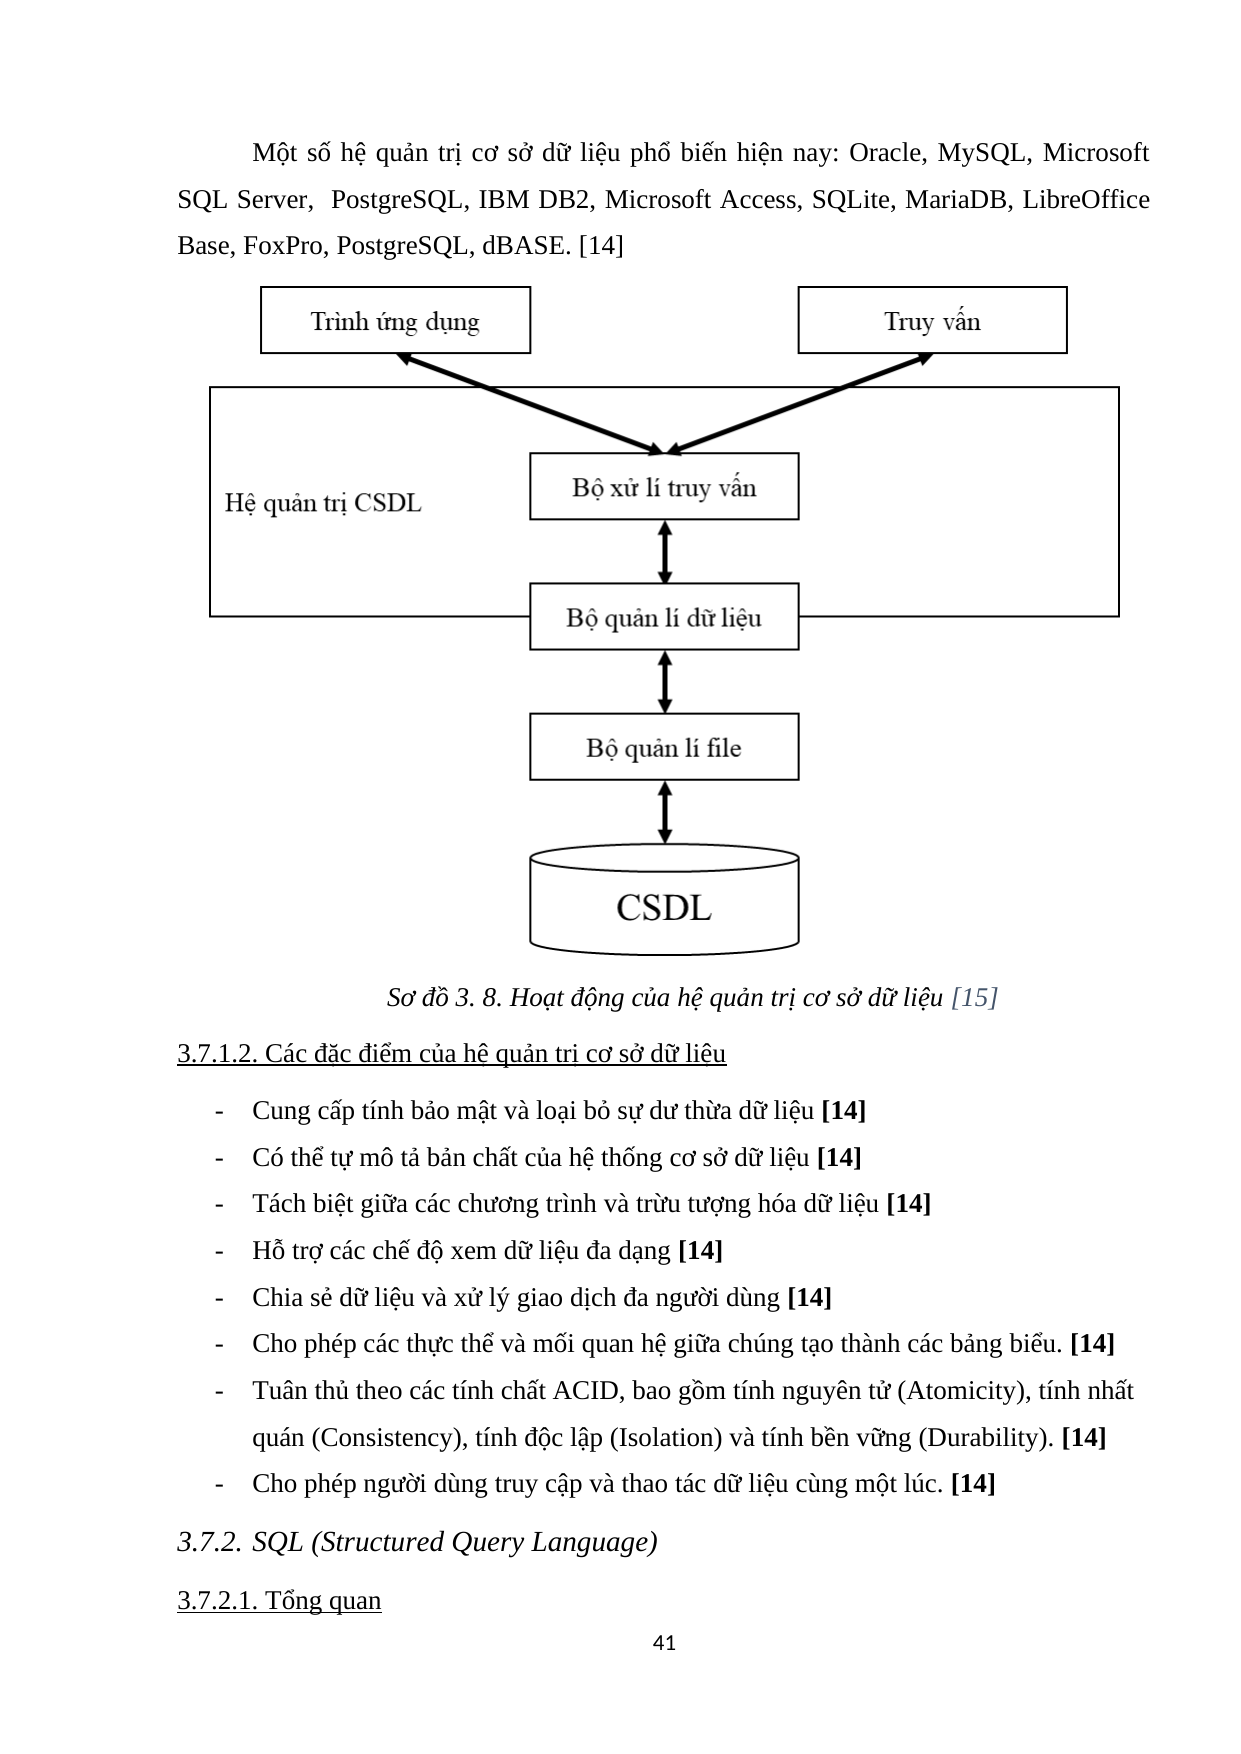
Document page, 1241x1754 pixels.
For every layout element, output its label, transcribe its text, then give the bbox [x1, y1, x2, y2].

list Chia sẻ dữ liệu và xử lý giao dịch đa người dùng [214, 1281, 1152, 1312]
text 3.7.2.1. Tổng quan [177, 1584, 1152, 1616]
text Sơ đồ 3. 8. Hoạt động của hệ quản trị cơ sở dữ liệu [177, 981, 1152, 1012]
list Hỗ trợ các chế độ xem dữ liệu đa dạng [214, 1234, 1152, 1265]
text 3.7.1.2. Các đặc điểm của hệ quản trị cơ sở dữ liệu [177, 1037, 1152, 1068]
list Có thể tự mô tả bản chất của hệ thống cơ sở dữ liệu [214, 1141, 1152, 1172]
list Tách biệt giữa các chương trình và trừu tượng hóa dữ liệu [214, 1187, 1152, 1218]
list Tuân thủ theo các tính chất ACID, bao gồm tính nguyên tử (Atomicity), tính nhất quán (Consistency), tính độc lập (Isolation) và tính bền vững (Durability). [214, 1374, 1152, 1452]
text 3.7.2. SQL (Structured Query Language) [177, 1524, 1152, 1558]
list Cho phép các thực thể và mối quan hệ giữa chúng tạo thành các bảng biểu. [214, 1327, 1152, 1358]
list Cung cấp tính bảo mật và loại bỏ sự dư thừa dữ liệu [214, 1094, 1152, 1125]
picture [208, 286, 1120, 956]
list Cho phép người dùng truy cập và thao tác dữ liệu cùng một lúc. [214, 1467, 1152, 1498]
text Một số hệ quản trị cơ sở dữ liệu phổ biến hiện nay: Oracle, MySQL, Microsoft SQL Server, PostgreSQL, IBM DB2, Microsoft Access, SQLite, MariaDB, LibreOffice Base, FoxPro, PostgreSQL, dBASE. [177, 136, 1152, 261]
